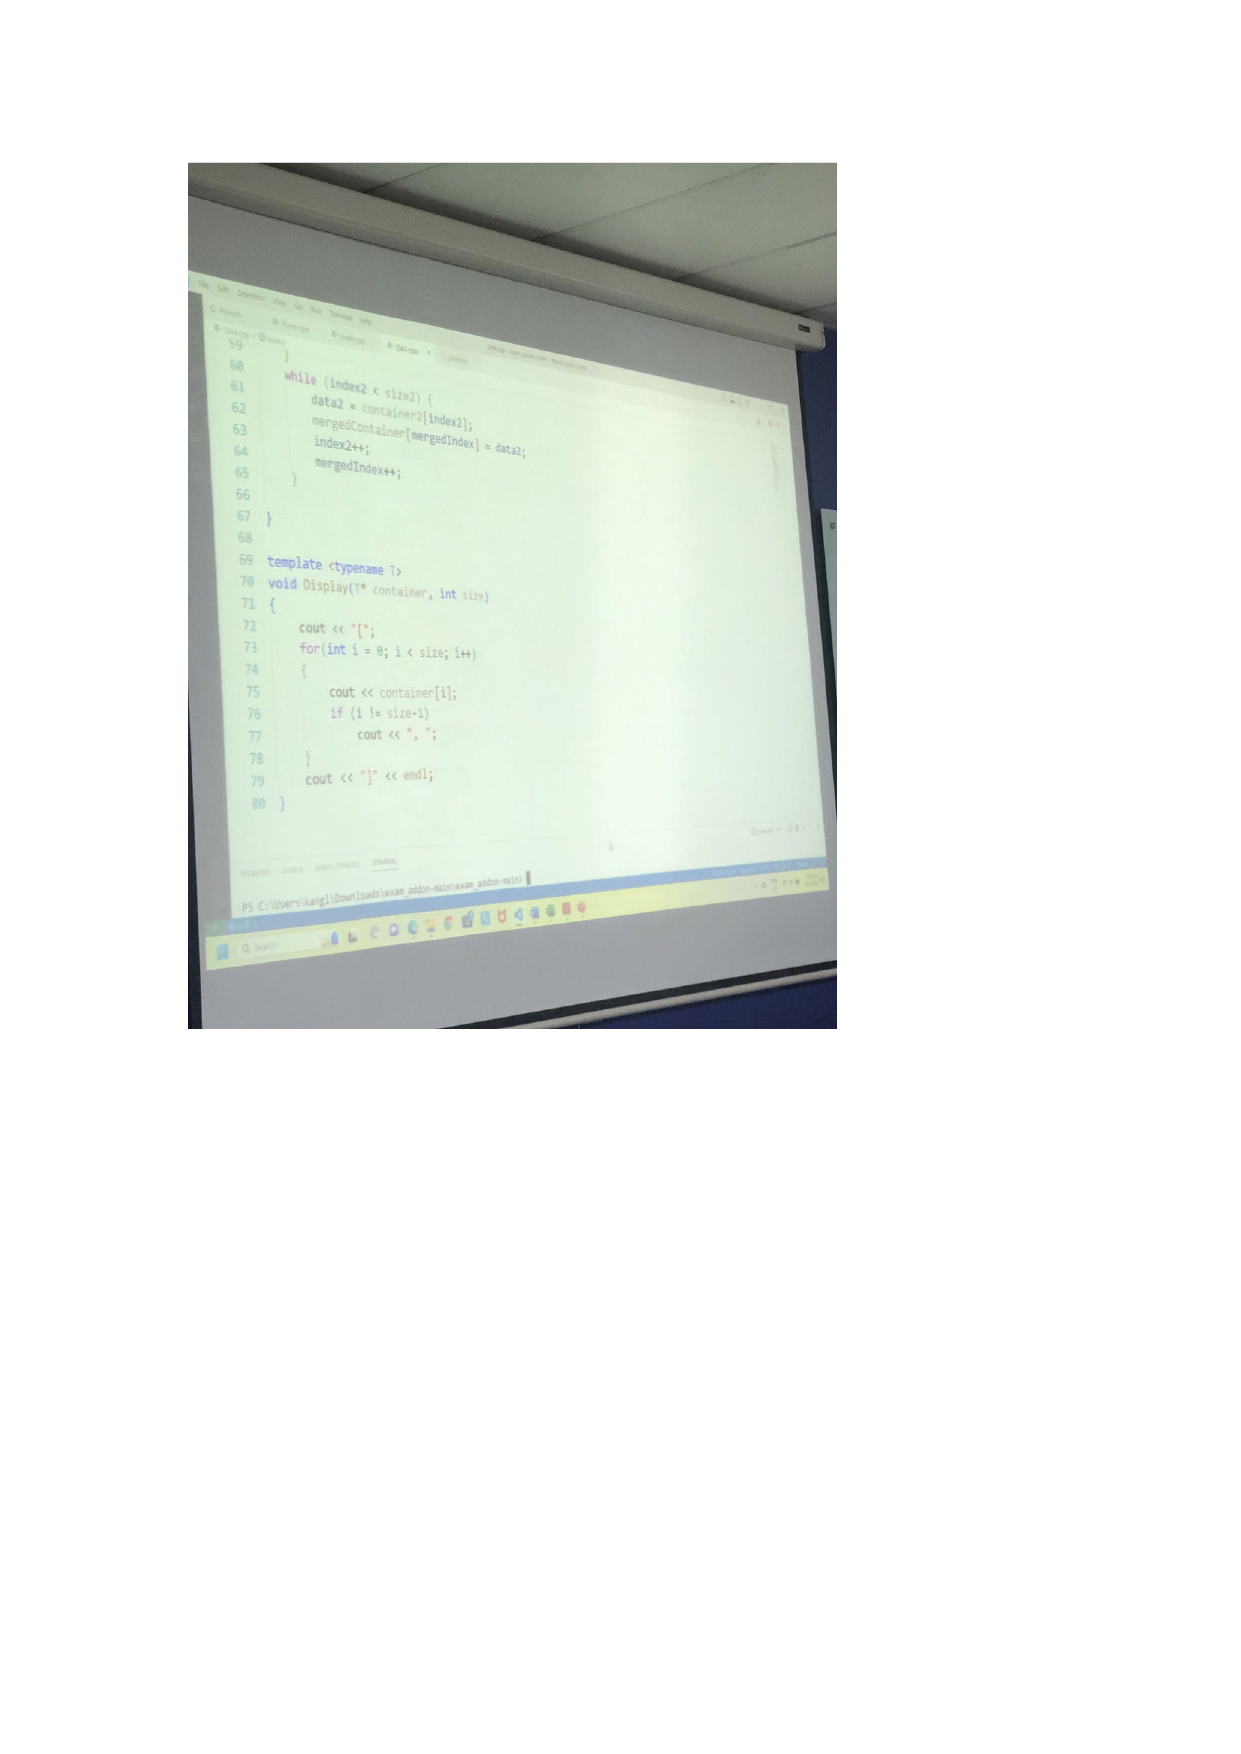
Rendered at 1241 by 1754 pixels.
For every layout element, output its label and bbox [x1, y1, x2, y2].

picture [188, 164, 837, 1028]
